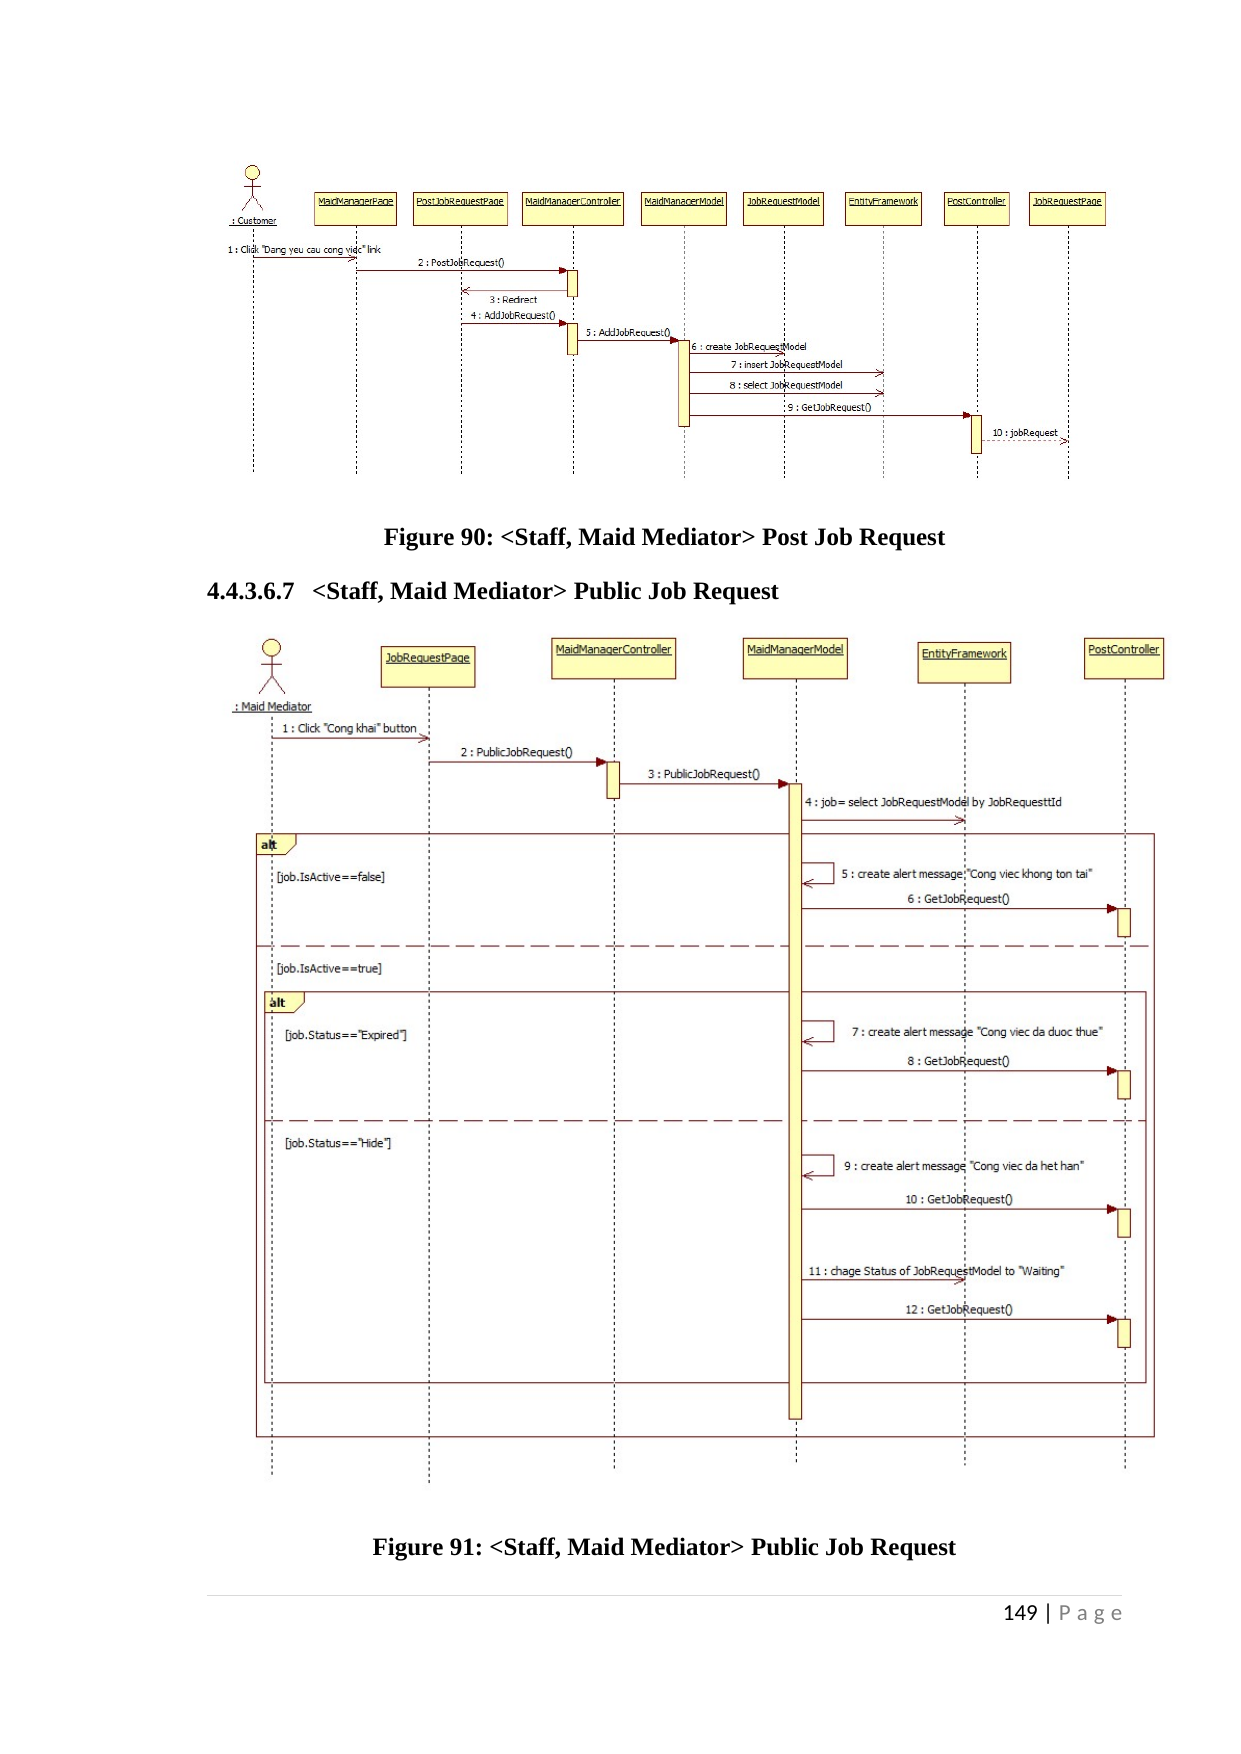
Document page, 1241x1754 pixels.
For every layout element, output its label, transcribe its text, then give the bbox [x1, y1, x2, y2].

subtitle <Staff, Maid Mediator> Public Job Request [207, 576, 1122, 605]
subtitle Figure 90: <Staff, Maid Mediator> Post Job Request [207, 522, 1122, 551]
picture [206, 147, 1123, 498]
subtitle Figure 91: <Staff, Maid Mediator> Public Job Request [207, 1532, 1122, 1560]
picture [206, 617, 1185, 1507]
